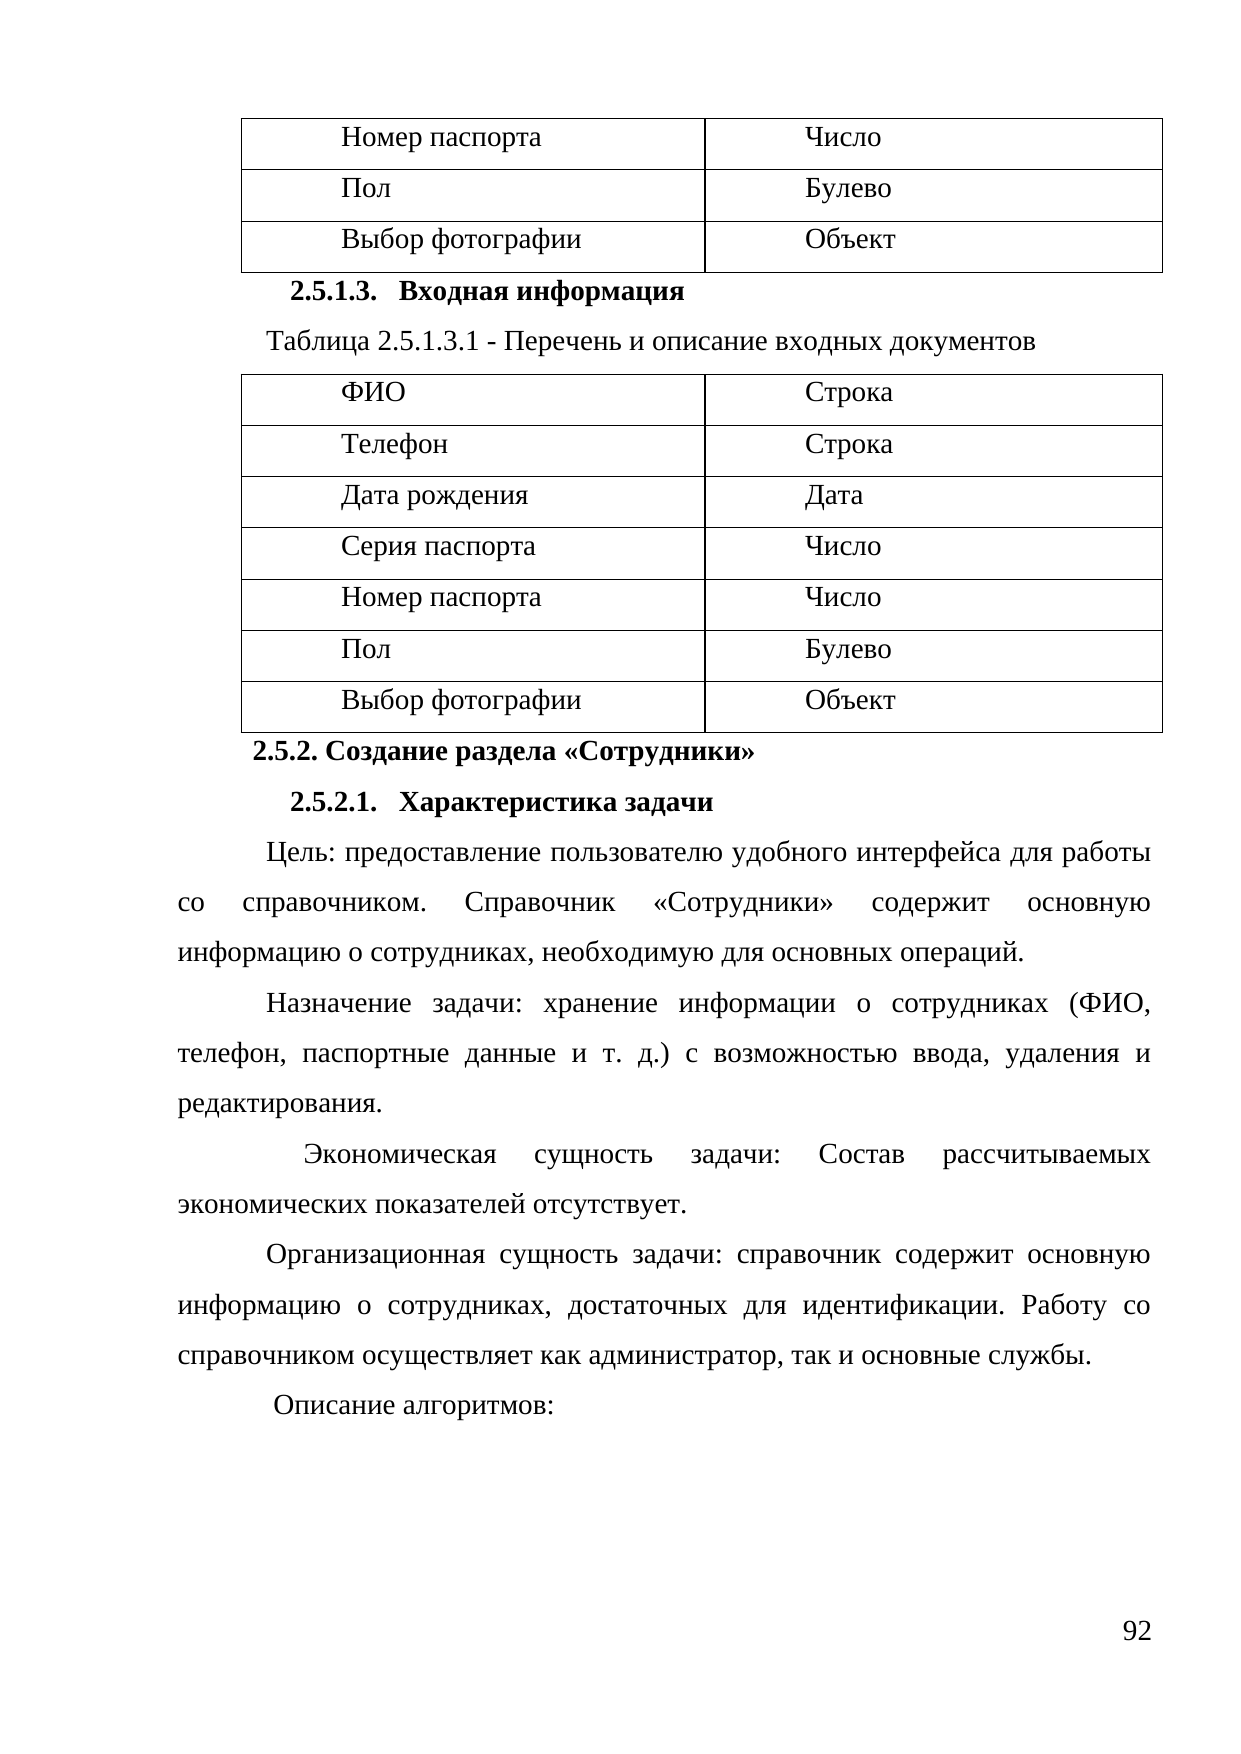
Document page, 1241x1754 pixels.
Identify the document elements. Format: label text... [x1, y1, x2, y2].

list Создание раздела «Сотрудники» [252, 733, 1152, 767]
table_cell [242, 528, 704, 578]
list Входная информация [290, 273, 1152, 306]
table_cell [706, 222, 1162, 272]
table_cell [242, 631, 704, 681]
list Описание алгоритмов: [177, 1387, 1152, 1421]
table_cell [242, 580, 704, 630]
list Характеристика задачи [290, 784, 1152, 817]
list Таблица 2.5.1.3.1 - Перечень и описание входных документов [177, 323, 1152, 357]
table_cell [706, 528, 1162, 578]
list Экономическая сущность задачи: Состав рассчитываемых экономических показателей отсутствует. [177, 1136, 1152, 1220]
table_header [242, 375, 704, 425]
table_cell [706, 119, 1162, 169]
list Назначение задачи: хранение информации о сотрудниках (ФИО, телефон, паспортные данные и т. д.) с возможностью ввода, удаления и редактирования. [177, 985, 1152, 1119]
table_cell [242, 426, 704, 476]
text Цель: предоставление пользователю удобного интерфейса для работы со справочником. Справочник «Сотрудники» содержит основную информацию о сотрудниках, необходимую для основных операций. [177, 834, 1152, 968]
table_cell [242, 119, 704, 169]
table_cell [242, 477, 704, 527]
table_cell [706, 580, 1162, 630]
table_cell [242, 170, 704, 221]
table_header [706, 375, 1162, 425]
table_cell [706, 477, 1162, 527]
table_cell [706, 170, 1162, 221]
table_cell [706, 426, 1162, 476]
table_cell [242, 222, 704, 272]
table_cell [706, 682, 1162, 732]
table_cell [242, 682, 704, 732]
text Организационная сущность задачи: справочник содержит основную информацию о сотрудниках, достаточных для идентификации. Работу со справочником осуществляет как администратор, так и основные службы. [177, 1236, 1152, 1371]
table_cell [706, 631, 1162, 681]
